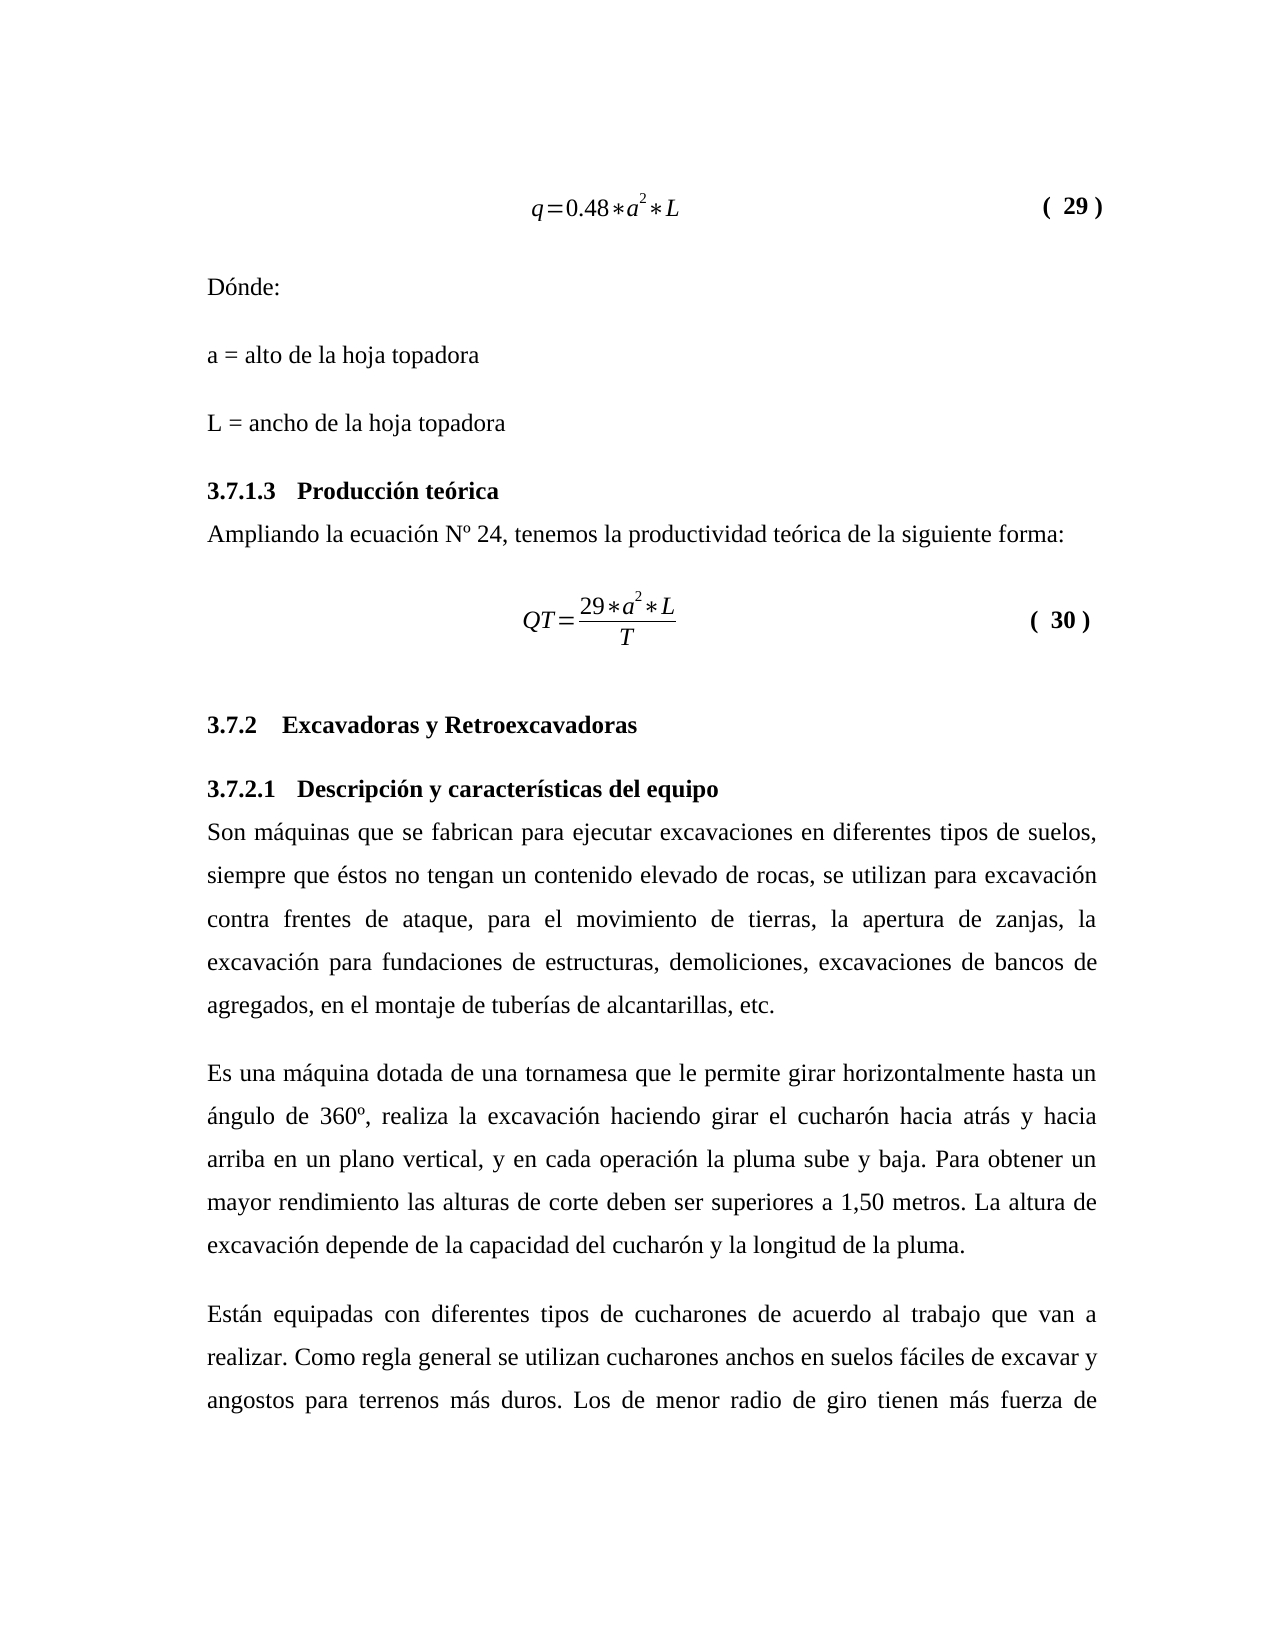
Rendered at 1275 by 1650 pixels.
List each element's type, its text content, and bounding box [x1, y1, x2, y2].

table_header [196, 177, 1015, 272]
subtitle Producción teórica [207, 476, 1098, 505]
text Son máquinas que se fabrican para ejecutar excavaciones en diferentes tipos de suelos, siempre que éstos no tengan un contenido elevado de rocas, se utilizan para excavación contra frentes de ataque, para el movimiento de tierras, la apertura de zanjas, la excavación para fundaciones de estructuras, demoliciones, excavaciones de bancos de agregados, en el montaje de tuberías de alcantarillas, etc. [207, 817, 1098, 1019]
subtitle Excavadoras y Retroexcavadoras [207, 710, 1098, 739]
text Es una máquina dotada de una tornamesa que le permite girar horizontalmente hasta un ángulo de 360º, realiza la excavación haciendo girar el cucharón hacia atrás y hacia arriba en un plano vertical, y en cada operación la pluma sube y baja. Para obtener un mayor rendimiento las alturas de corte deben ser superiores a . La altura de excavación depende de la capacidad del cucharón y la longitud de la pluma. [207, 1058, 1098, 1259]
text Dónde: [207, 272, 1098, 301]
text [207, 1299, 1098, 1414]
text Ampliando la ecuación Nº 24, tenemos la productividad teórica de la siguiente forma: [207, 519, 1098, 548]
text L = ancho de la hoja topadora [207, 408, 1098, 437]
table_header ( 29 ) [1015, 177, 1114, 272]
table_header [196, 588, 1004, 689]
subtitle Descripción y características del equipo [207, 774, 1098, 803]
text a = alto de la hoja topadora [207, 340, 1098, 369]
table_header ( 30 ) [1004, 588, 1101, 689]
